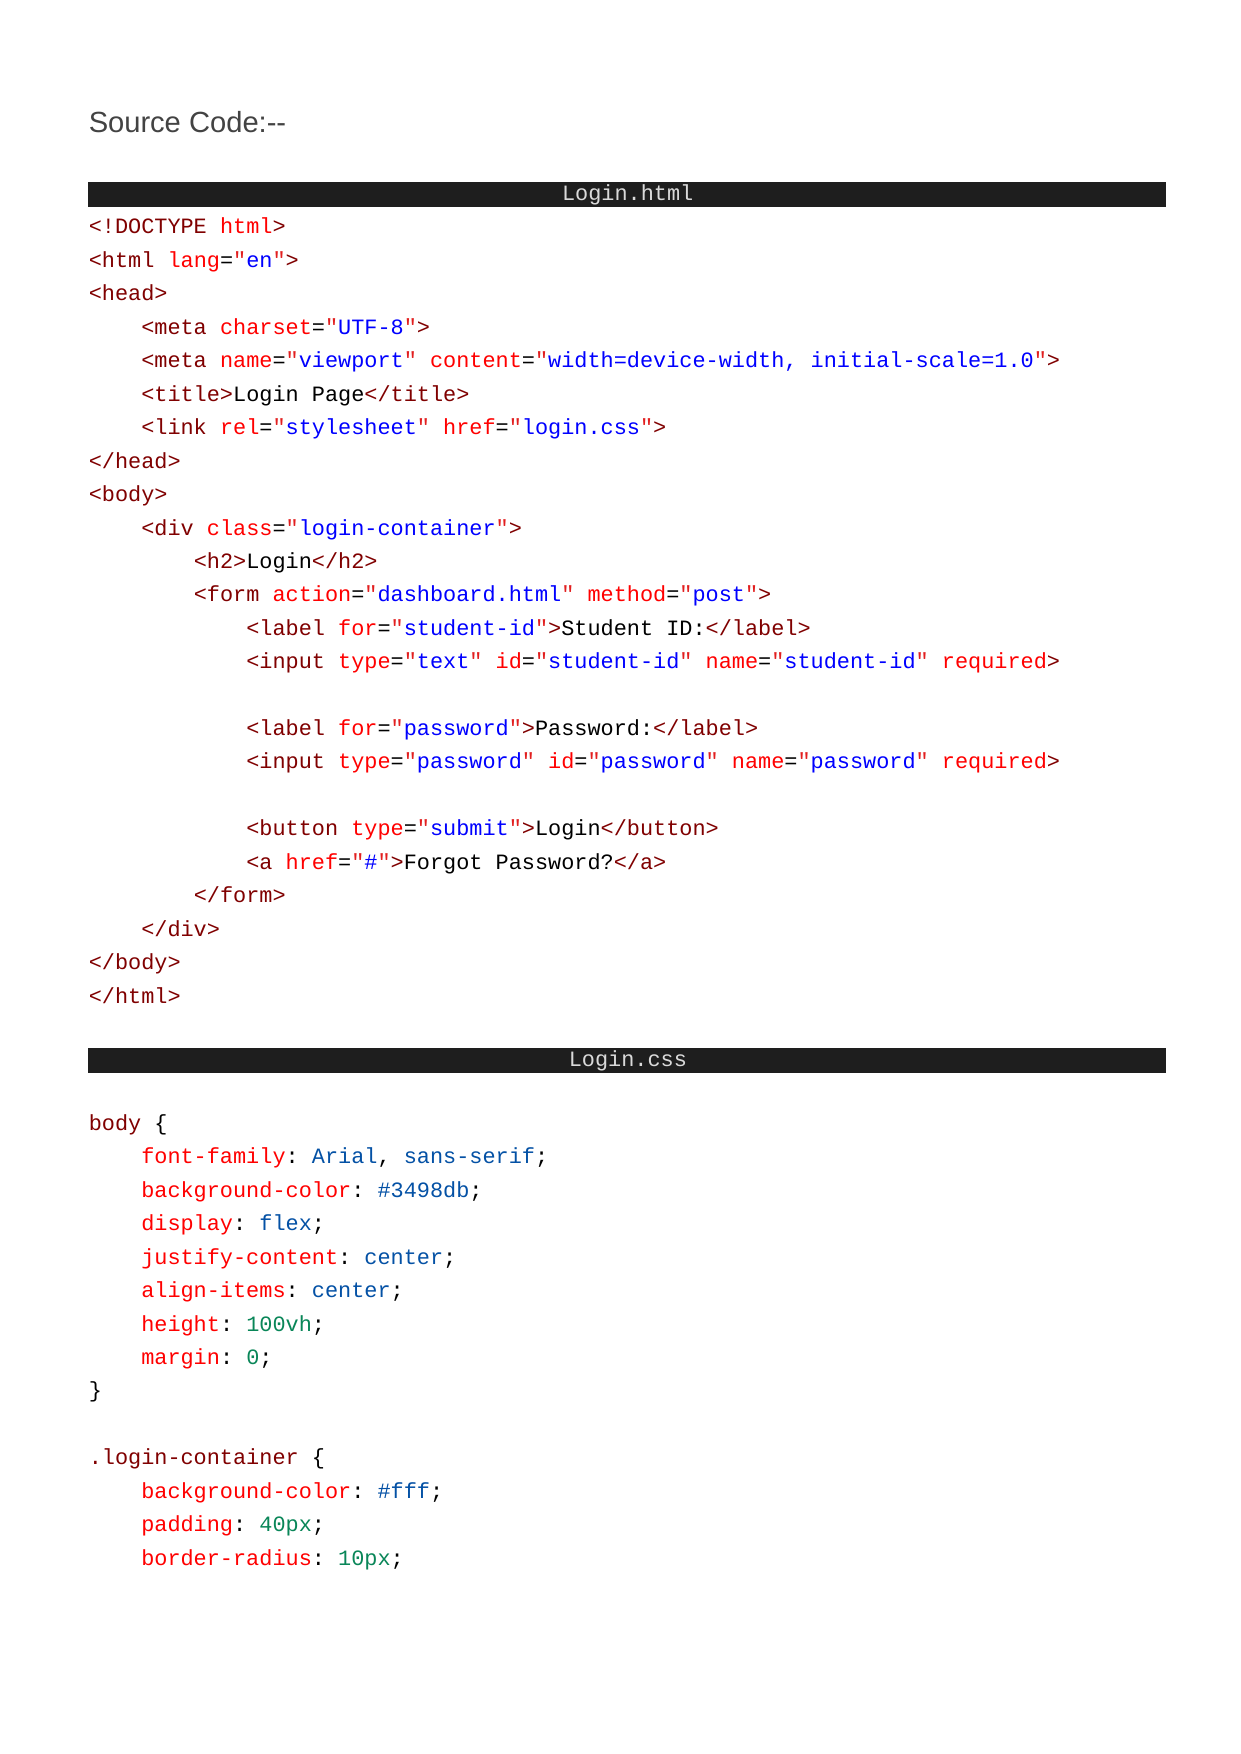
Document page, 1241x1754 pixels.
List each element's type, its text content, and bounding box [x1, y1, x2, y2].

text <title>Login Page</title> [88, 383, 1166, 408]
text body { [88, 1112, 1166, 1137]
text <input type="text" id="student-id" name="student-id" required> [88, 650, 1166, 675]
text <label for="password">Password:</label> [88, 717, 1166, 742]
text .login-container { [88, 1446, 1166, 1471]
text <meta charset="UTF-8"> [88, 316, 1166, 341]
text <!DOCTYPE html> [88, 216, 1166, 241]
text </form> [88, 884, 1166, 909]
text <label for="student-id">Student ID:</label> [88, 617, 1166, 642]
text } [88, 1379, 1166, 1404]
text <link rel="stylesheet" href="login.css"> [88, 416, 1166, 441]
text justify-content: center; [88, 1246, 1166, 1271]
text display: flex; [88, 1212, 1166, 1237]
text <html lang="en"> [88, 249, 1166, 274]
text <button type="submit">Login</button> [88, 818, 1166, 842]
text padding: 40px; [88, 1513, 1166, 1538]
text height: 100vh; [88, 1313, 1166, 1337]
text <head> [88, 283, 1166, 307]
text </html> [88, 985, 1166, 1009]
text <div class="login-container"> [88, 517, 1166, 541]
text <form action="dashboard.html" method="post"> [88, 583, 1166, 608]
text <h2>Login</h2> [88, 550, 1166, 575]
text margin: 0; [88, 1346, 1166, 1371]
text <input type="password" id="password" name="password" required> [88, 751, 1166, 776]
text border-radius: 10px; [88, 1547, 1166, 1572]
text </body> [88, 951, 1166, 976]
text <a href="#">Forgot Password?</a> [88, 851, 1166, 876]
subtitle Source Code:-- [88, 105, 1166, 139]
text background-color: #3498db; [88, 1179, 1166, 1204]
text Login.css [88, 1048, 1166, 1073]
text font-family: Arial, sans-serif; [88, 1146, 1166, 1170]
text align-items: center; [88, 1279, 1166, 1304]
text </div> [88, 918, 1166, 943]
text <body> [88, 483, 1166, 508]
text </head> [88, 450, 1166, 474]
text background-color: #fff; [88, 1480, 1166, 1505]
text Login.html [88, 182, 1166, 207]
text <meta name="viewport" content="width=device-width, initial-scale=1.0"> [88, 349, 1166, 374]
